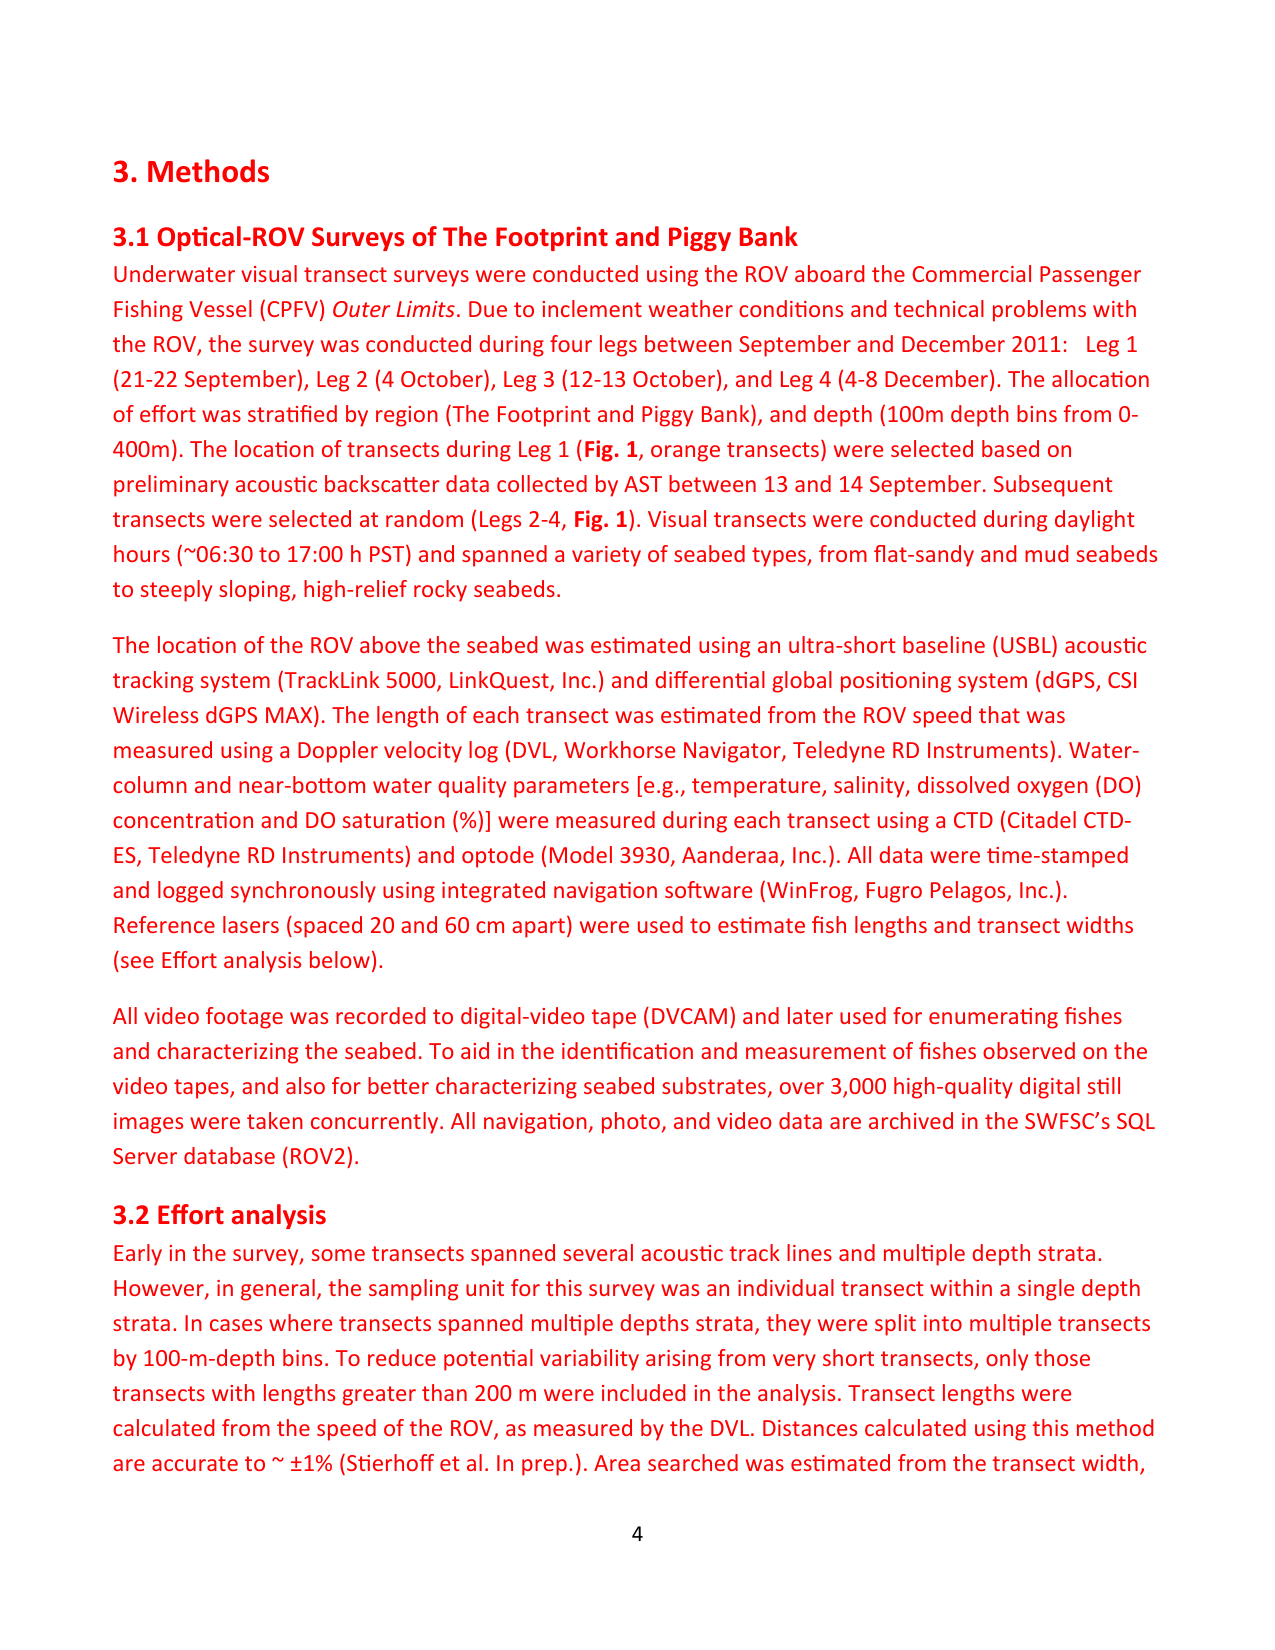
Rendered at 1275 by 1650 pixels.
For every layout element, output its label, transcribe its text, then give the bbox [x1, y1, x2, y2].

text All video footage was recorded to digital-video tape (DVCAM) and later used for enumerating fishes and characterizing the seabed. To aid in the identification and measurement of fishes observed on the video tapes, and also for better characterizing seabed substrates, over 3,000 high-quality digital still images were taken concurrently. All navigation, photo, and video data are archived in the SWFSC’s SQL Server database (ROV2). [112, 1000, 1162, 1171]
subtitle 3.1 Optical-ROV Surveys of The Footprint and Piggy Bank [112, 218, 1162, 253]
text The location of the ROV above the seabed was estimated using an ultra-short baseline (USBL) acoustic tracking system (TrackLink 5000, LinkQuest, Inc.) and differential global positioning system (dGPS, CSI Wireless dGPS MAX). The length of each transect was estimated from the ROV speed that was measured using a Doppler velocity log (DVL, Workhorse Navigator, Teledyne RD Instruments). Water-column and near-bottom water quality parameters [e.g., temperature, salinity, dissolved oxygen (DO) concentration and DO saturation (%)] were measured during each transect using a CTD (Citadel CTD-ES, Teledyne RD Instruments) and optode (Model 3930, Aanderaa, Inc.). All data were time-stamped and logged synchronously using integrated navigation software (WinFrog, Fugro Pelagos, Inc.). Reference lasers (spaced 20 and 60 cm apart) were used to estimate fish lengths and transect widths (see Effort analysis below). [112, 629, 1162, 975]
subtitle 3. Methods [112, 150, 1162, 191]
text Underwater visual transect surveys were conducted using the ROV aboard the Commercial Passenger Fishing Vessel (CPFV) Outer Limits. Due to inclement weather conditions and technical problems with the ROV, the survey was conducted during four legs between September and December 2011: Leg 1 (21-22 September), Leg 2 (4 October), Leg 3 (12-13 October), and Leg 4 (4-8 December). The allocation of effort was stratified by region (The Footprint and Piggy Bank), and depth (100m depth bins from 0-400m). The location of transects during Leg 1 (Fig. 1, orange transects) were selected based on preliminary acoustic backscatter data collected by AST between 13 and 14 September. Subsequent transects were selected at random (Legs 2-4, Fig. 1). Visual transects were conducted during daylight hours (~06:30 to 17:00 h PST) and spanned a variety of seabed types, from flat-sandy and mud seabeds to steeply sloping, high-relief rocky seabeds. [112, 258, 1162, 604]
subtitle 3.2 Effort analysis [112, 1196, 1162, 1232]
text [112, 1237, 1162, 1477]
